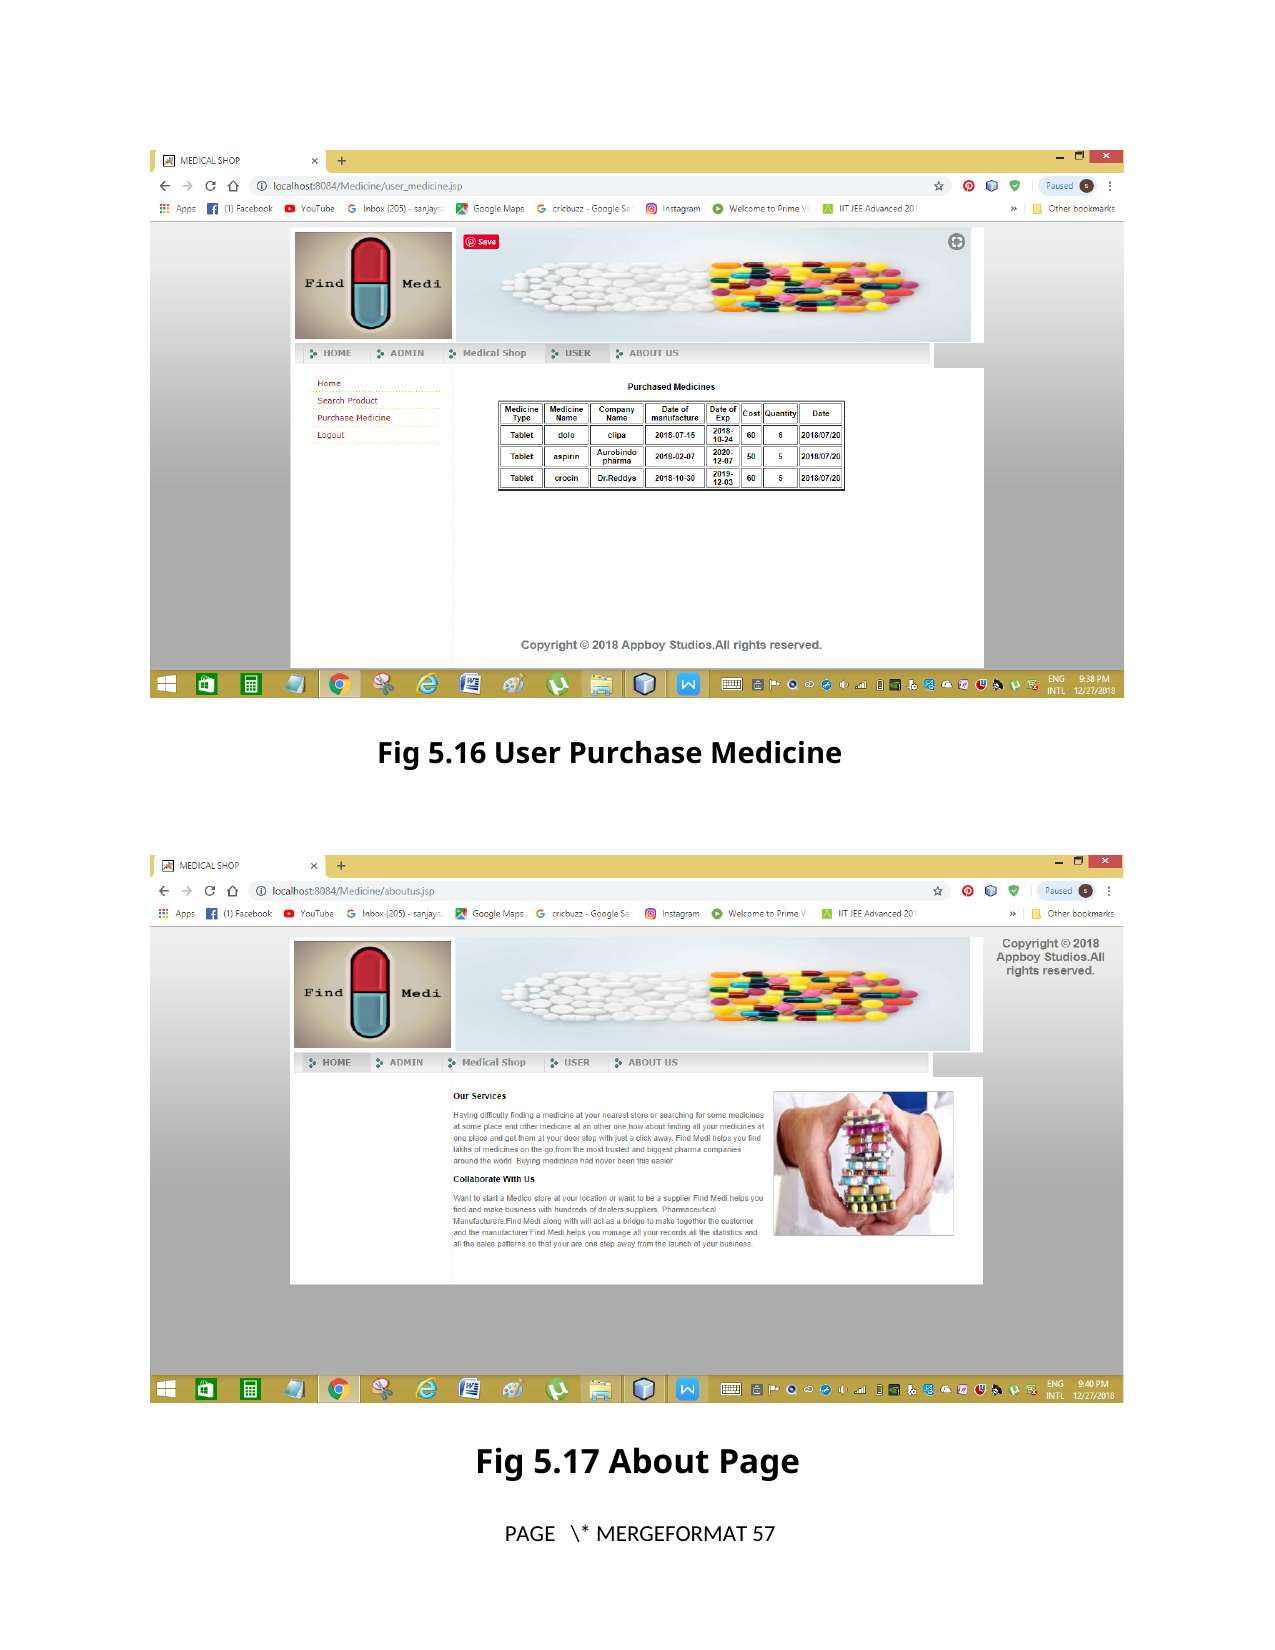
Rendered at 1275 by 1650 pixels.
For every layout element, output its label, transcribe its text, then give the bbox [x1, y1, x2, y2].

text Fig 5.16 User Purchase Medicine [150, 733, 1125, 772]
picture [150, 150, 1125, 698]
text Fig 5.17 About Page [150, 1437, 1125, 1483]
picture [150, 855, 1124, 1403]
